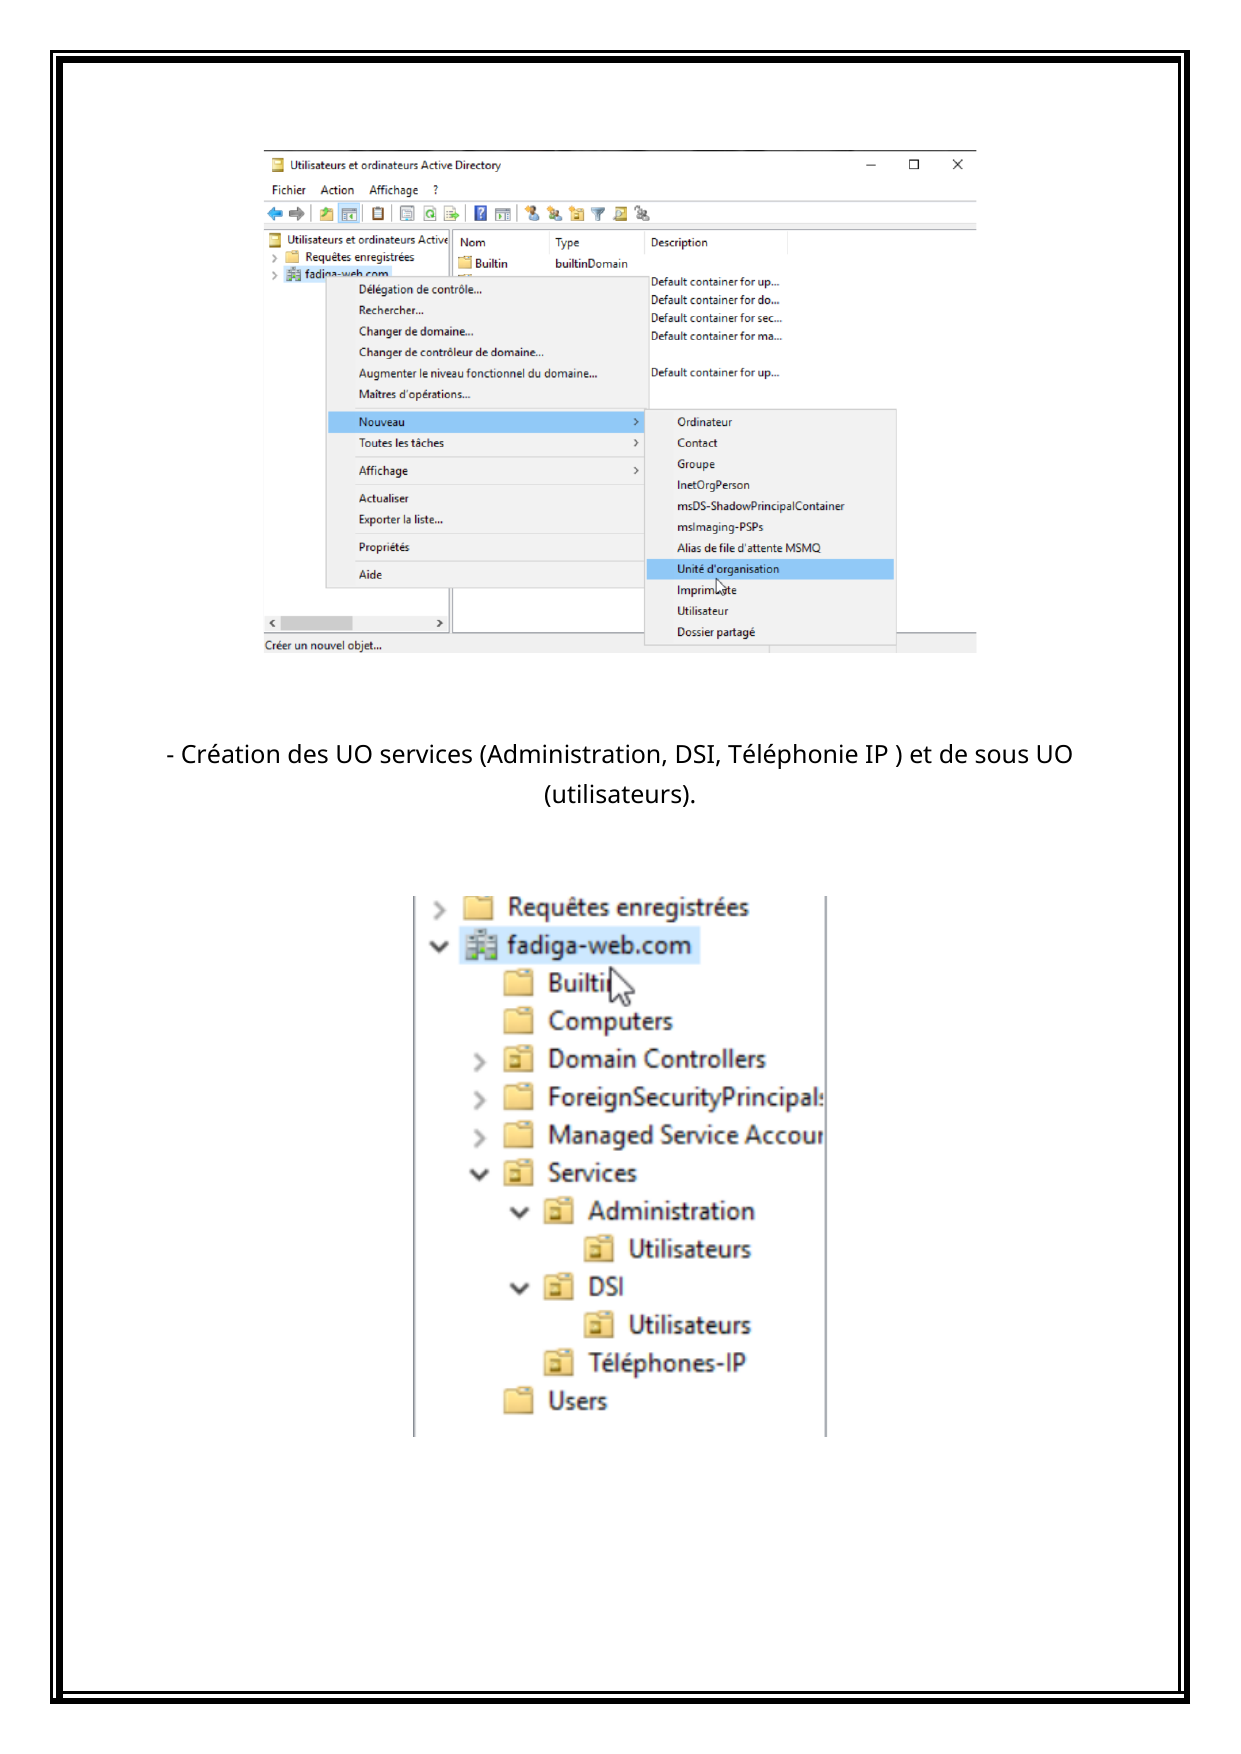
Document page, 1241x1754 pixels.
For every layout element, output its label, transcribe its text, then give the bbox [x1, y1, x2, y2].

picture [263, 150, 977, 653]
text - Création des UO services (Administration, DSI, Téléphonie IP ) et de sous UO (utilisateurs). [150, 737, 1090, 810]
picture [413, 896, 828, 1437]
